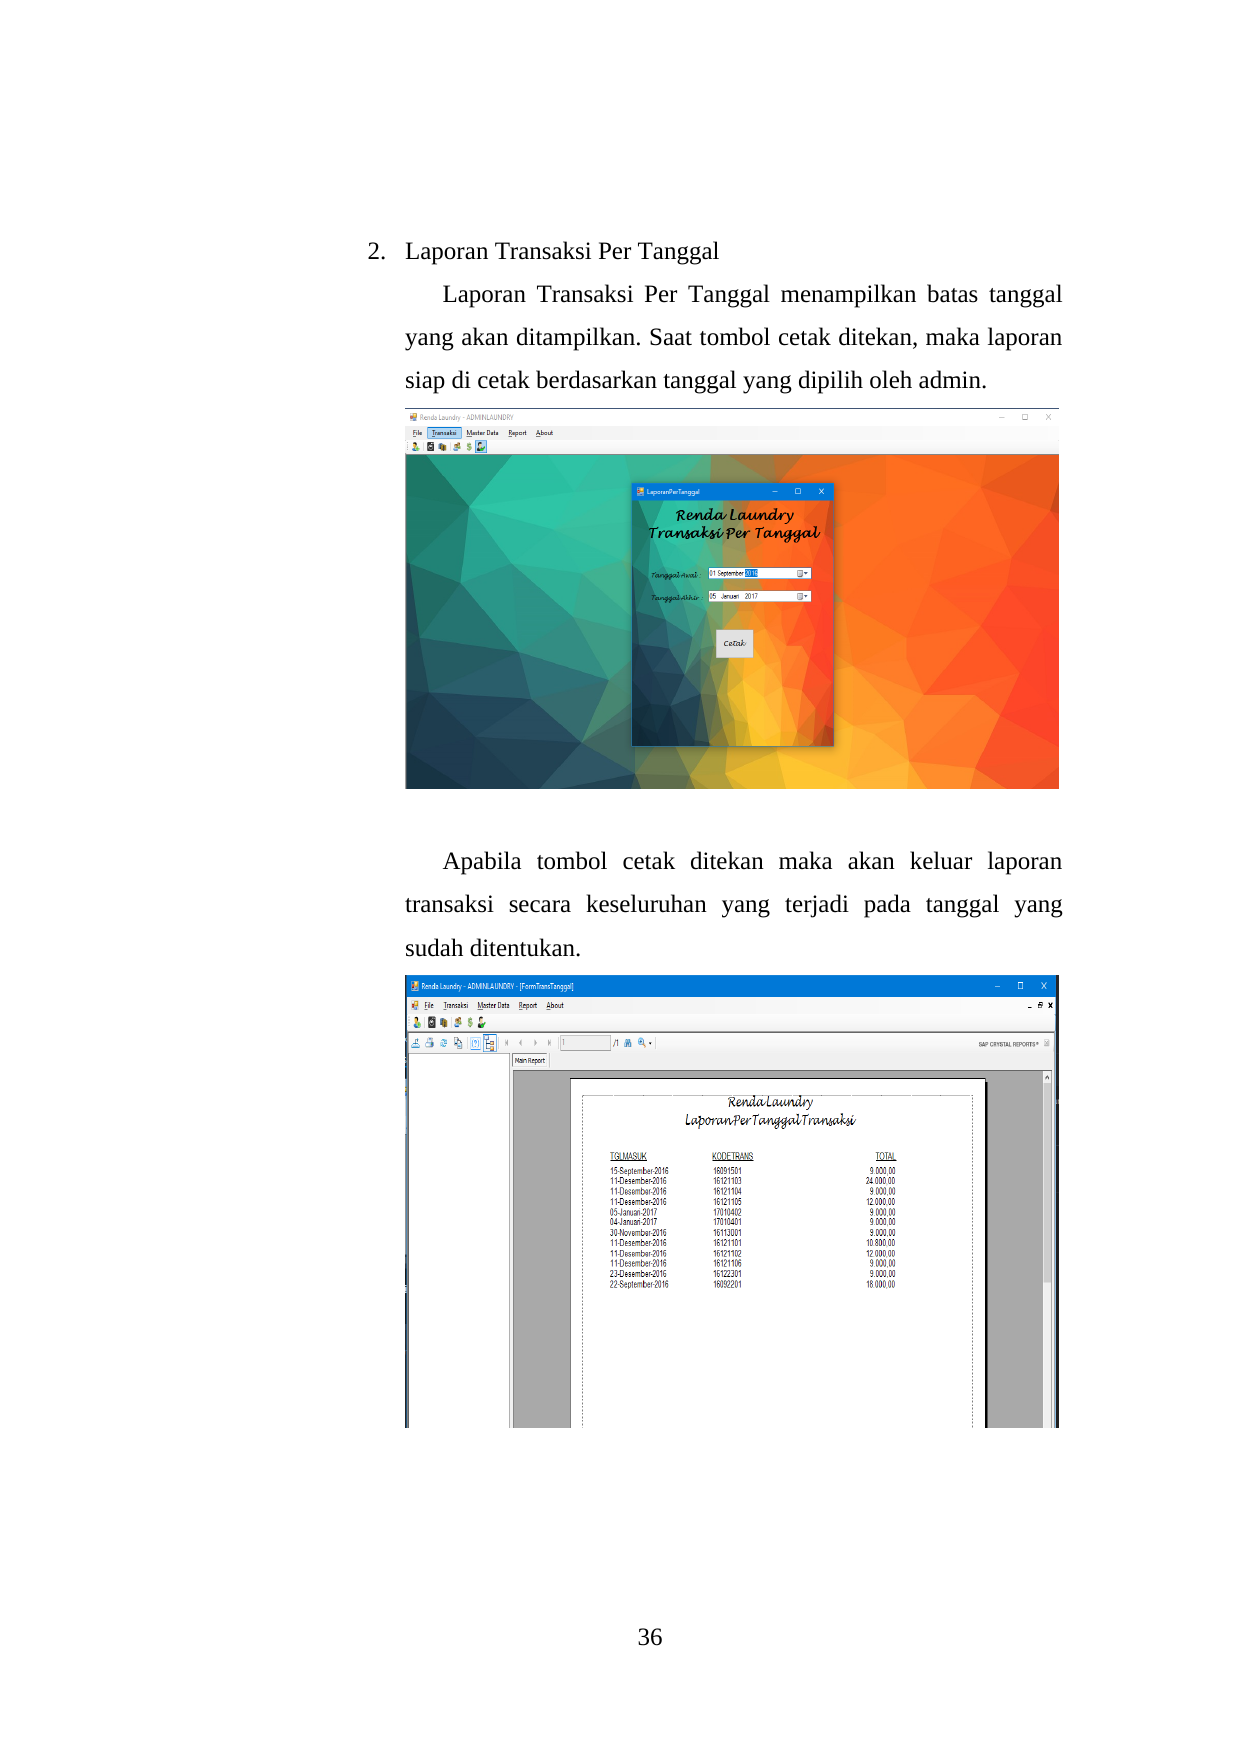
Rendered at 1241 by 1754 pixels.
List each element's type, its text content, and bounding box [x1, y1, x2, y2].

picture [405, 408, 1059, 789]
list Laporan Transaksi Per Tanggal [367, 236, 1063, 265]
picture [405, 975, 1059, 1428]
list Laporan Transaksi Per Tanggal menampilkan batas tanggal yang akan ditampilkan. Saat tombol cetak ditekan, maka laporan siap di cetak berdasarkan tanggal yang dipilih oleh admin. [405, 279, 1063, 394]
list Apabila tombol cetak ditekan maka akan keluar laporan transaksi secara keseluruhan yang terjadi pada tanggal yang sudah ditentukan. [405, 846, 1063, 961]
